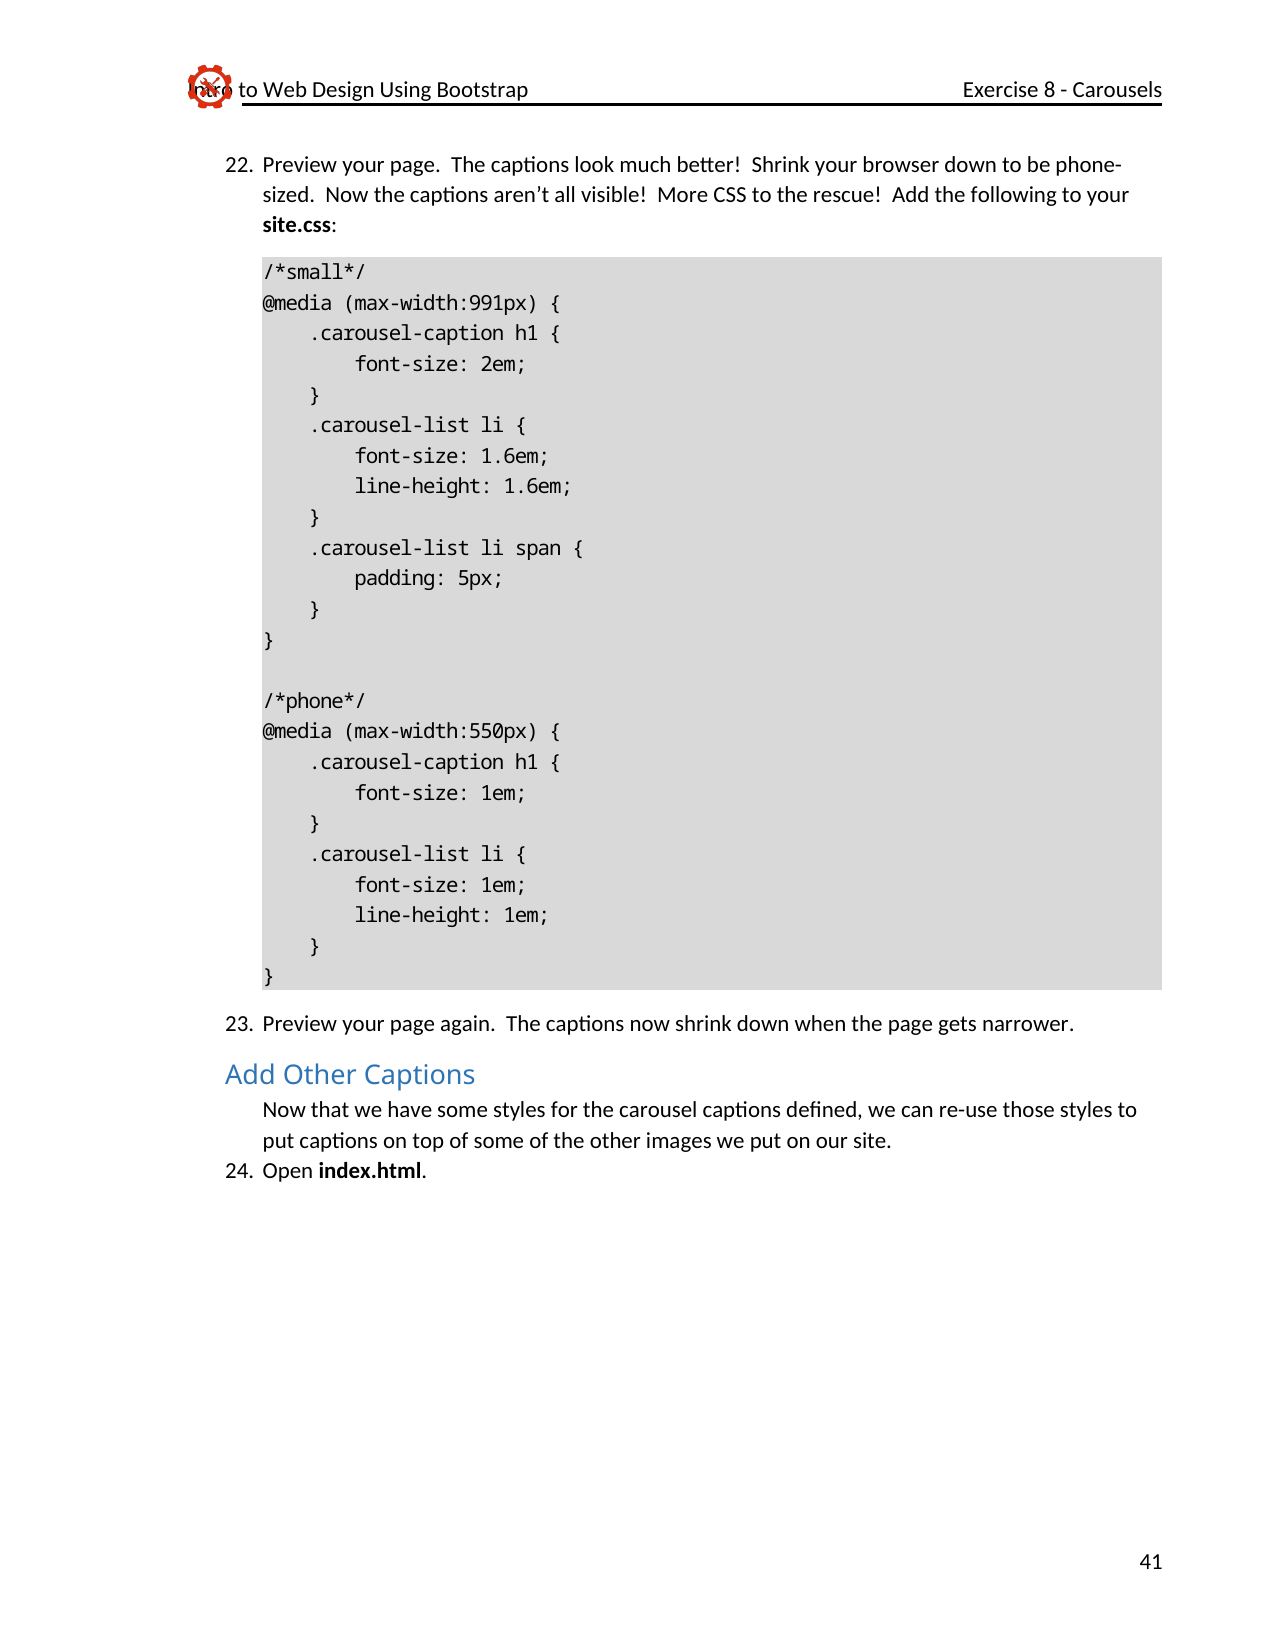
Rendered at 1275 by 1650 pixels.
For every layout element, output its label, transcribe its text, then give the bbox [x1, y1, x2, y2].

text font-size: 2em; [262, 349, 1162, 378]
list Open index.html. [225, 1156, 1162, 1184]
text } [262, 931, 1162, 959]
text padding: 5px; [262, 563, 1162, 592]
text } [262, 808, 1162, 837]
text line-height: 1.6em; [262, 472, 1162, 500]
picture [187, 64, 232, 109]
text .carousel-list li span { [262, 533, 1162, 561]
list Preview your page again. The captions now shrink down when the page gets narrower. [225, 1009, 1162, 1037]
text /*small*/ [262, 257, 1162, 286]
text } [262, 962, 1162, 990]
text font-size: 1em; [262, 870, 1162, 898]
text .carousel-list li { [262, 410, 1162, 439]
text .carousel-caption h1 { [262, 318, 1162, 347]
text @media (max-width:550px) { [262, 717, 1162, 745]
text @media (max-width:991px) { [262, 288, 1162, 316]
text font-size: 1.6em; [262, 441, 1162, 469]
text line-height: 1em; [262, 900, 1162, 929]
text } [262, 625, 1162, 653]
text .carousel-list li { [262, 839, 1162, 868]
subtitle Add Other Captions [225, 1056, 1162, 1093]
list Preview your page. The captions look much better! Shrink your browser down to be phone-sized. Now the captions aren’t all visible! More CSS to the rescue! Add the following to your site.css: [225, 150, 1162, 238]
text font-size: 1em; [262, 778, 1162, 806]
text } [262, 380, 1162, 408]
text } [262, 502, 1162, 531]
text /*phone*/ [262, 686, 1162, 714]
list Now that we have some styles for the carousel captions defined, we can re-use those styles to put captions on top of some of the other images we put on our site. [262, 1096, 1162, 1154]
text } [262, 594, 1162, 623]
text .carousel-caption h1 { [262, 747, 1162, 776]
